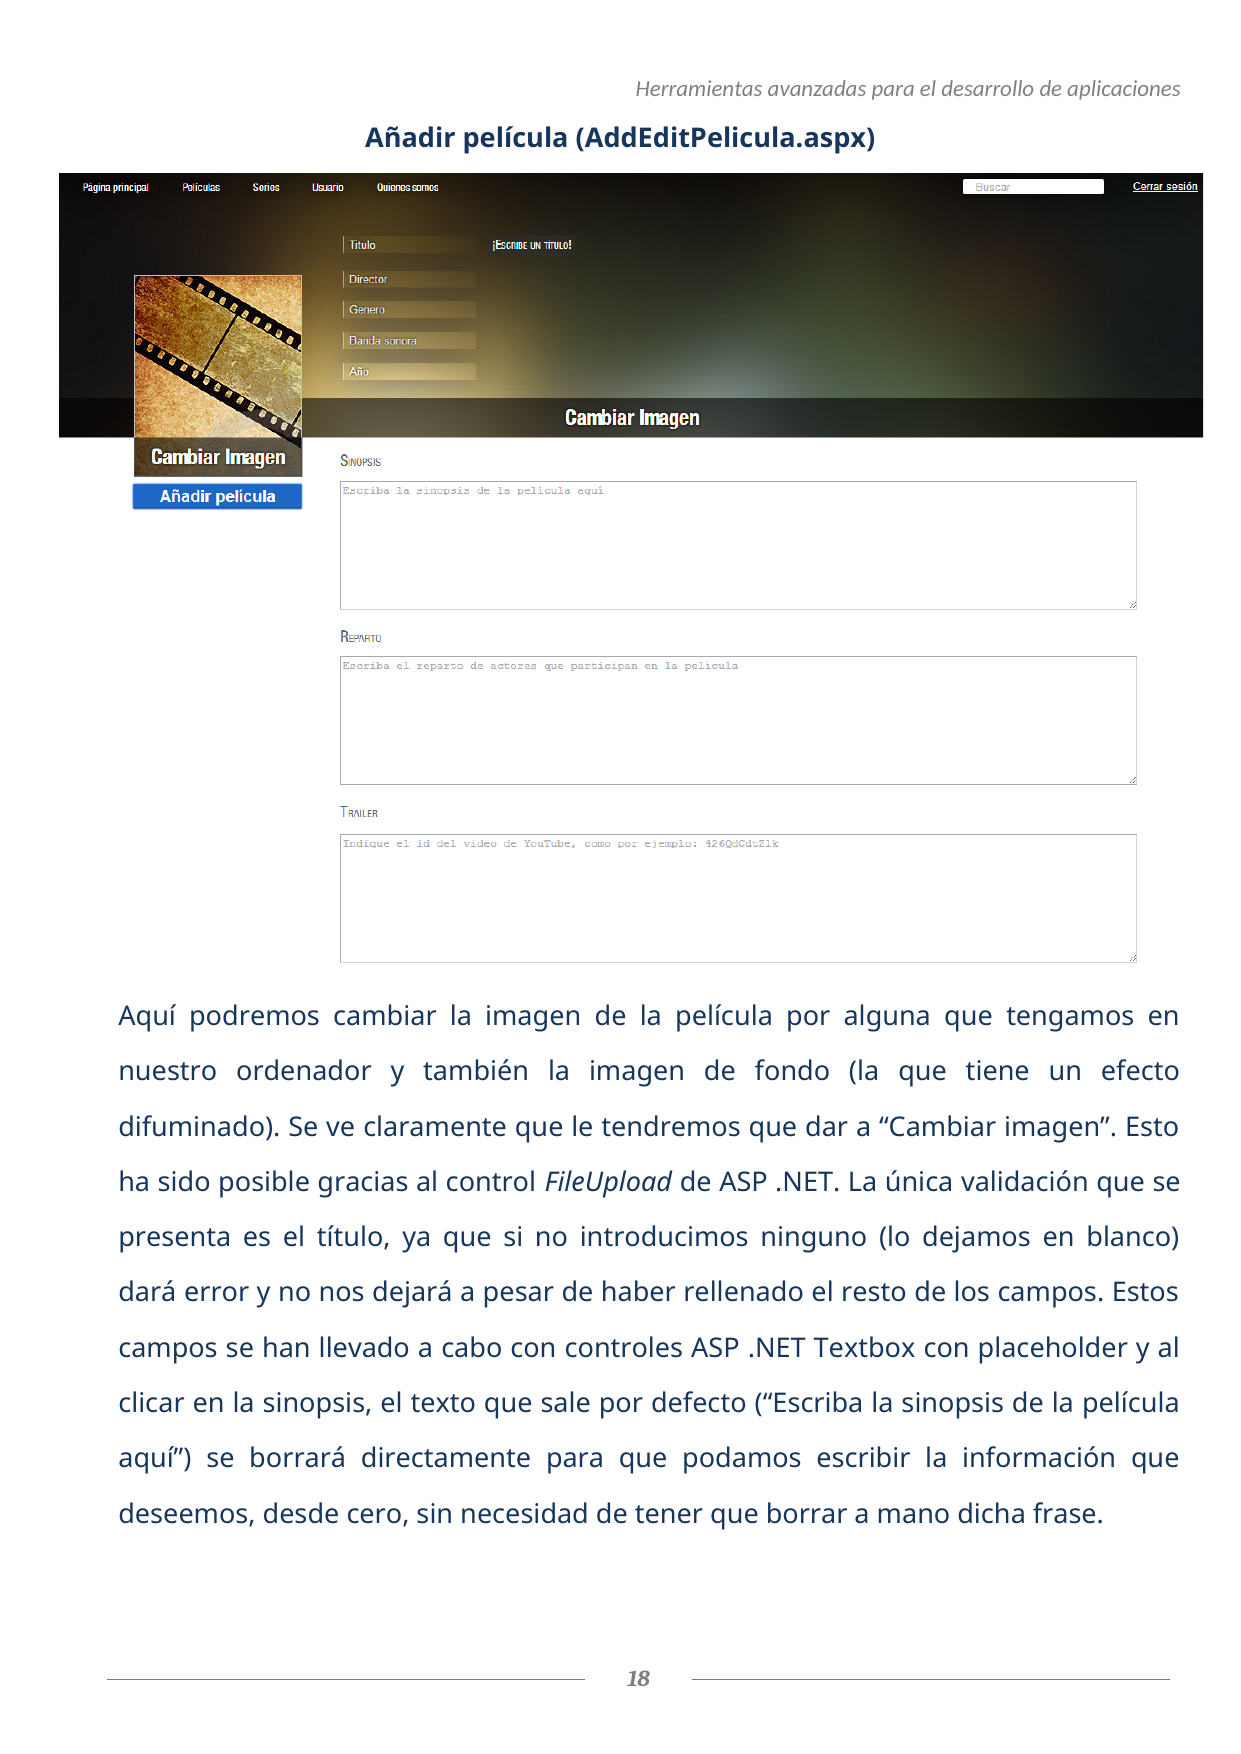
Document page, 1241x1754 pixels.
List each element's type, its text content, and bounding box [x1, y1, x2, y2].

text Añadir película (AddEditPelicula.aspx) [59, 118, 1181, 155]
picture [59, 173, 1204, 983]
text Aquí podremos cambiar la imagen de la película por alguna que tengamos en nuestro ordenador y también la imagen de fondo (la que tiene un efecto difuminado). Se ve claramente que le tendremos que dar a “Cambiar imagen”. Esto ha sido posible gracias al control FileUpload de ASP .NET. La única validación que se presenta es el título, ya que si no introducimos ninguno (lo dejamos en blanco) dará error y no nos dejará a pesar de haber rellenado el resto de los campos. Estos campos se han llevado a cabo con controles ASP .NET Textbox con placeholder y al clicar en la sinopsis, el texto que sale por defecto (“Escriba la sinopsis de la película aquí”) se borrará directamente para que podamos escribir la información que deseemos, desde cero, sin necesidad de tener que borrar a mano dicha frase. [118, 996, 1181, 1531]
